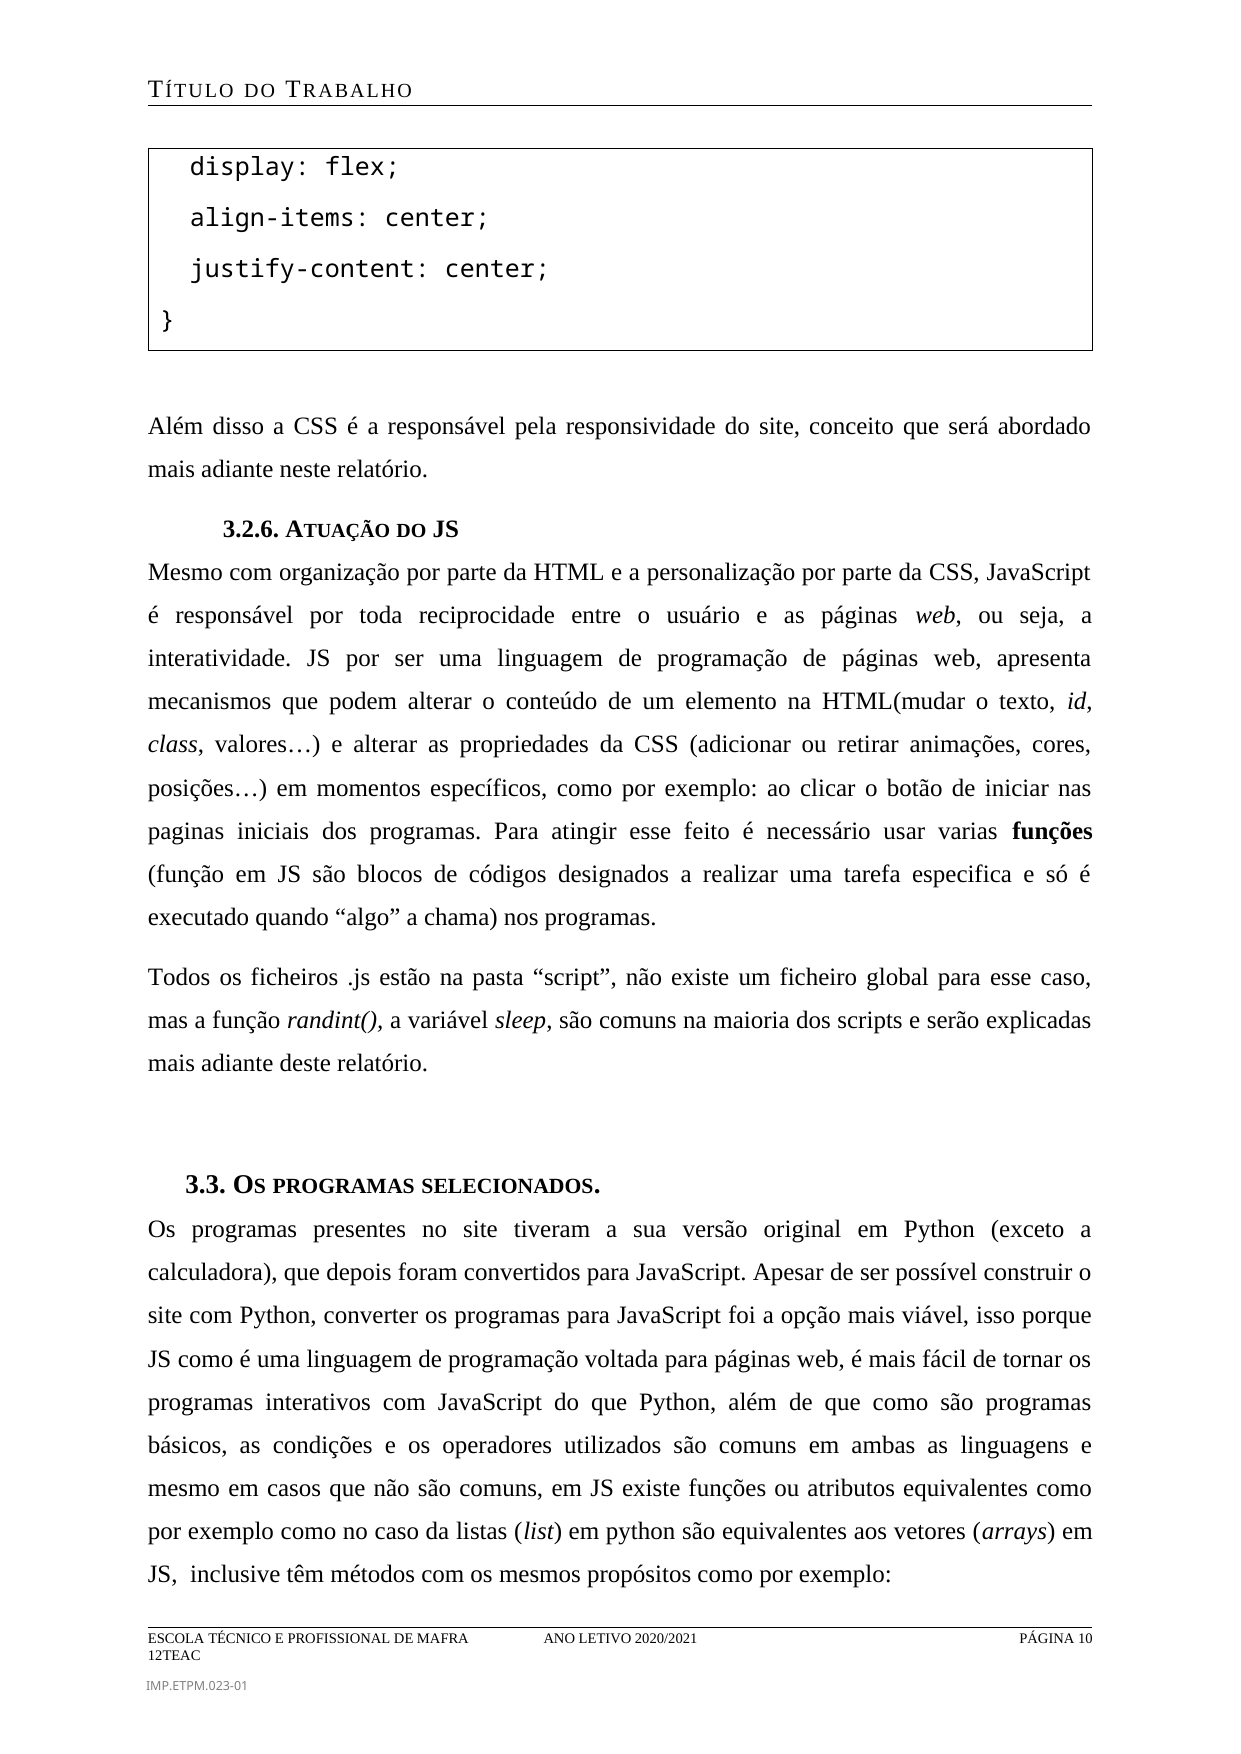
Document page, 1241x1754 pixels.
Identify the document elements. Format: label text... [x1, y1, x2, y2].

text Todos os ficheiros .js estão na pasta “script”, não existe um ficheiro global para esse caso, mas a função randint(), a variável sleep, são comuns na maioria dos scripts e serão explicadas mais adiante deste relatório. [148, 962, 1092, 1077]
text Além disso a CSS é a responsável pela responsividade do site, conceito que será abordado mais adiante neste relatório. [148, 411, 1092, 483]
subtitle Atuação do JS [223, 514, 1092, 543]
text Os programas presentes no site tiveram a sua versão original em Python (exceto a calculadora), que depois foram convertidos para JavaScript. Apesar de ser possível construir o site com Python, converter os programas para JavaScript foi a opção mais viável, isso porque JS como é uma linguagem de programação voltada para páginas web, é mais fácil de tornar os programas interativos com JavaScript do que Python, além de que como são programas básicos, as condições e os operadores utilizados são comuns em ambas as linguagens e mesmo em casos que não são comuns, em JS existe funções ou atributos equivalentes como por exemplo como no caso da listas (list) em python são equivalentes aos vetores (arrays) em JS, inclusive têm métodos com os mesmos propósitos como por exemplo: [148, 1214, 1092, 1588]
text Mesmo com organização por parte da HTML e a personalização por parte da CSS, JavaScript é responsável por toda reciprocidade entre o usuário e as páginas web, ou seja, a interatividade. JS por ser uma linguagem de programação de páginas web, apresenta mecanismos que podem alterar o conteúdo de um elemento na HTML(mudar o texto, id, class, valores…) e alterar as propriedades da CSS (adicionar ou retirar animações, cores, posições…) em momentos específicos, como por exemplo: ao clicar o botão de iniciar nas paginas iniciais dos programas. Para atingir esse feito é necessário usar varias funções (função em JS são blocos de códigos designados a realizar uma tarefa especifica e só é executado quando “algo” a chama) nos programas. [148, 557, 1092, 931]
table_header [149, 149, 1092, 350]
subtitle Os programas selecionados. [185, 1168, 1092, 1199]
